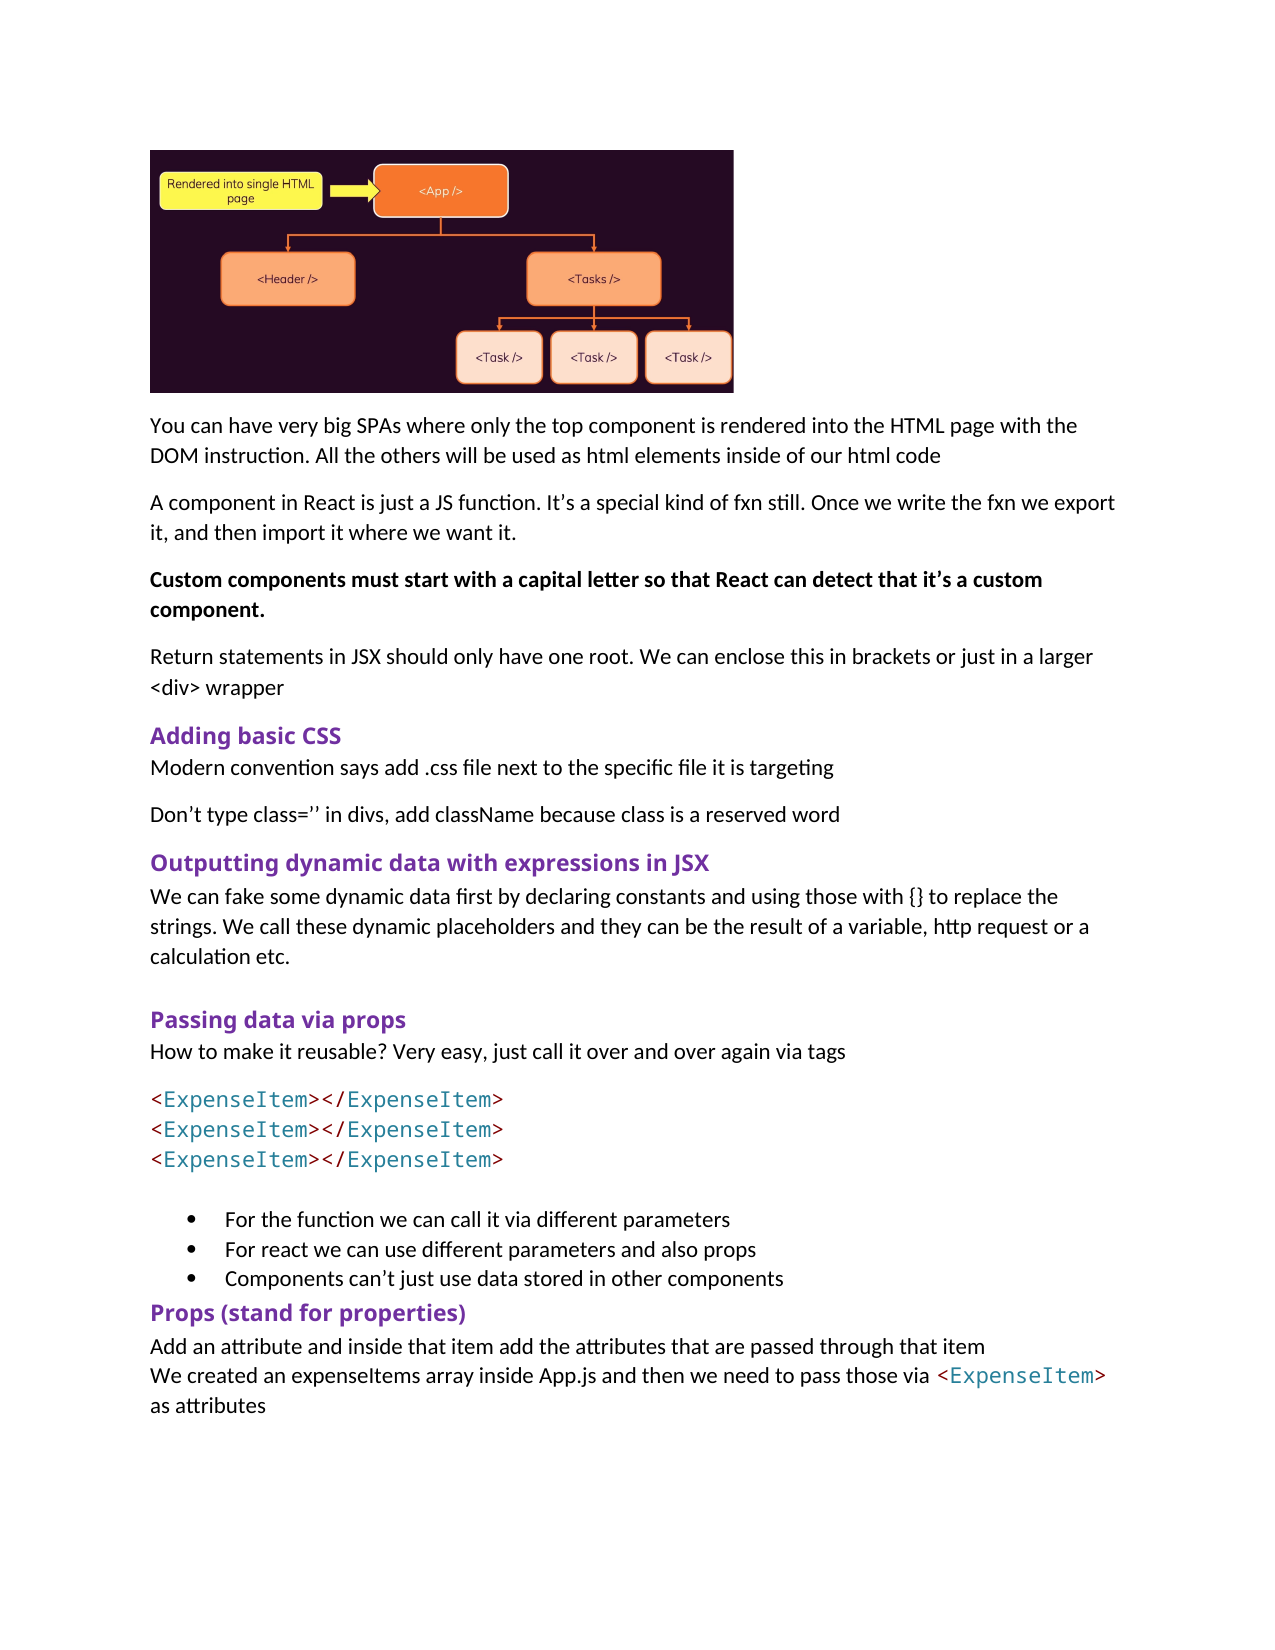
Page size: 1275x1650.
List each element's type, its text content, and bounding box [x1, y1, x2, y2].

subtitle Props (stand for properties) [150, 1297, 1125, 1328]
text Add an attribute and inside that item add the attributes that are passed through that item [150, 1331, 1125, 1360]
list Components can’t just use data stored in other components [187, 1263, 1125, 1293]
text <ExpenseItem></ExpenseItem> [150, 1144, 1125, 1174]
subtitle Outputting dynamic data with expressions in JSX [150, 847, 1125, 878]
text Return statements in JSX should only have one root. We can enclose this in brackets or just in a larger <div> wrapper [150, 642, 1125, 701]
text We can fake some dynamic data first by declaring constants and using those with {} to replace the strings. We call these dynamic placeholders and they can be the result of a variable, http request or a calculation etc. [150, 881, 1125, 970]
text <ExpenseItem></ExpenseItem> [150, 1114, 1125, 1144]
subtitle Adding basic CSS [150, 719, 1125, 751]
subtitle Passing data via props [150, 1004, 1125, 1035]
text Custom components must start with a capital letter so that React can detect that it’s a custom component. [150, 565, 1125, 624]
list For the function we can call it via different parameters [187, 1203, 1125, 1233]
text Modern convention says add .css file next to the specific file it is targeting [150, 753, 1125, 781]
list For react we can use different parameters and also props [187, 1233, 1125, 1263]
picture [150, 150, 734, 393]
text Don’t type class=’’ in divs, add className because class is a reserved word [150, 800, 1125, 828]
text You can have very big SPAs where only the top component is rendered into the HTML page with the DOM instruction. All the others will be used as html elements inside of our html code [150, 411, 1125, 469]
text as attributes [150, 1390, 1125, 1420]
text How to make it reusable? Very easy, just call it over and over again via tags [150, 1037, 1125, 1066]
text <ExpenseItem></ExpenseItem> [150, 1084, 1125, 1114]
text We created an expenseItems array inside App.js and then we need to pass those via <ExpenseItem> [150, 1360, 1125, 1390]
text A component in React is just a JS function. It’s a special kind of fxn still. Once we write the fxn we export it, and then import it where we want it. [150, 488, 1125, 547]
